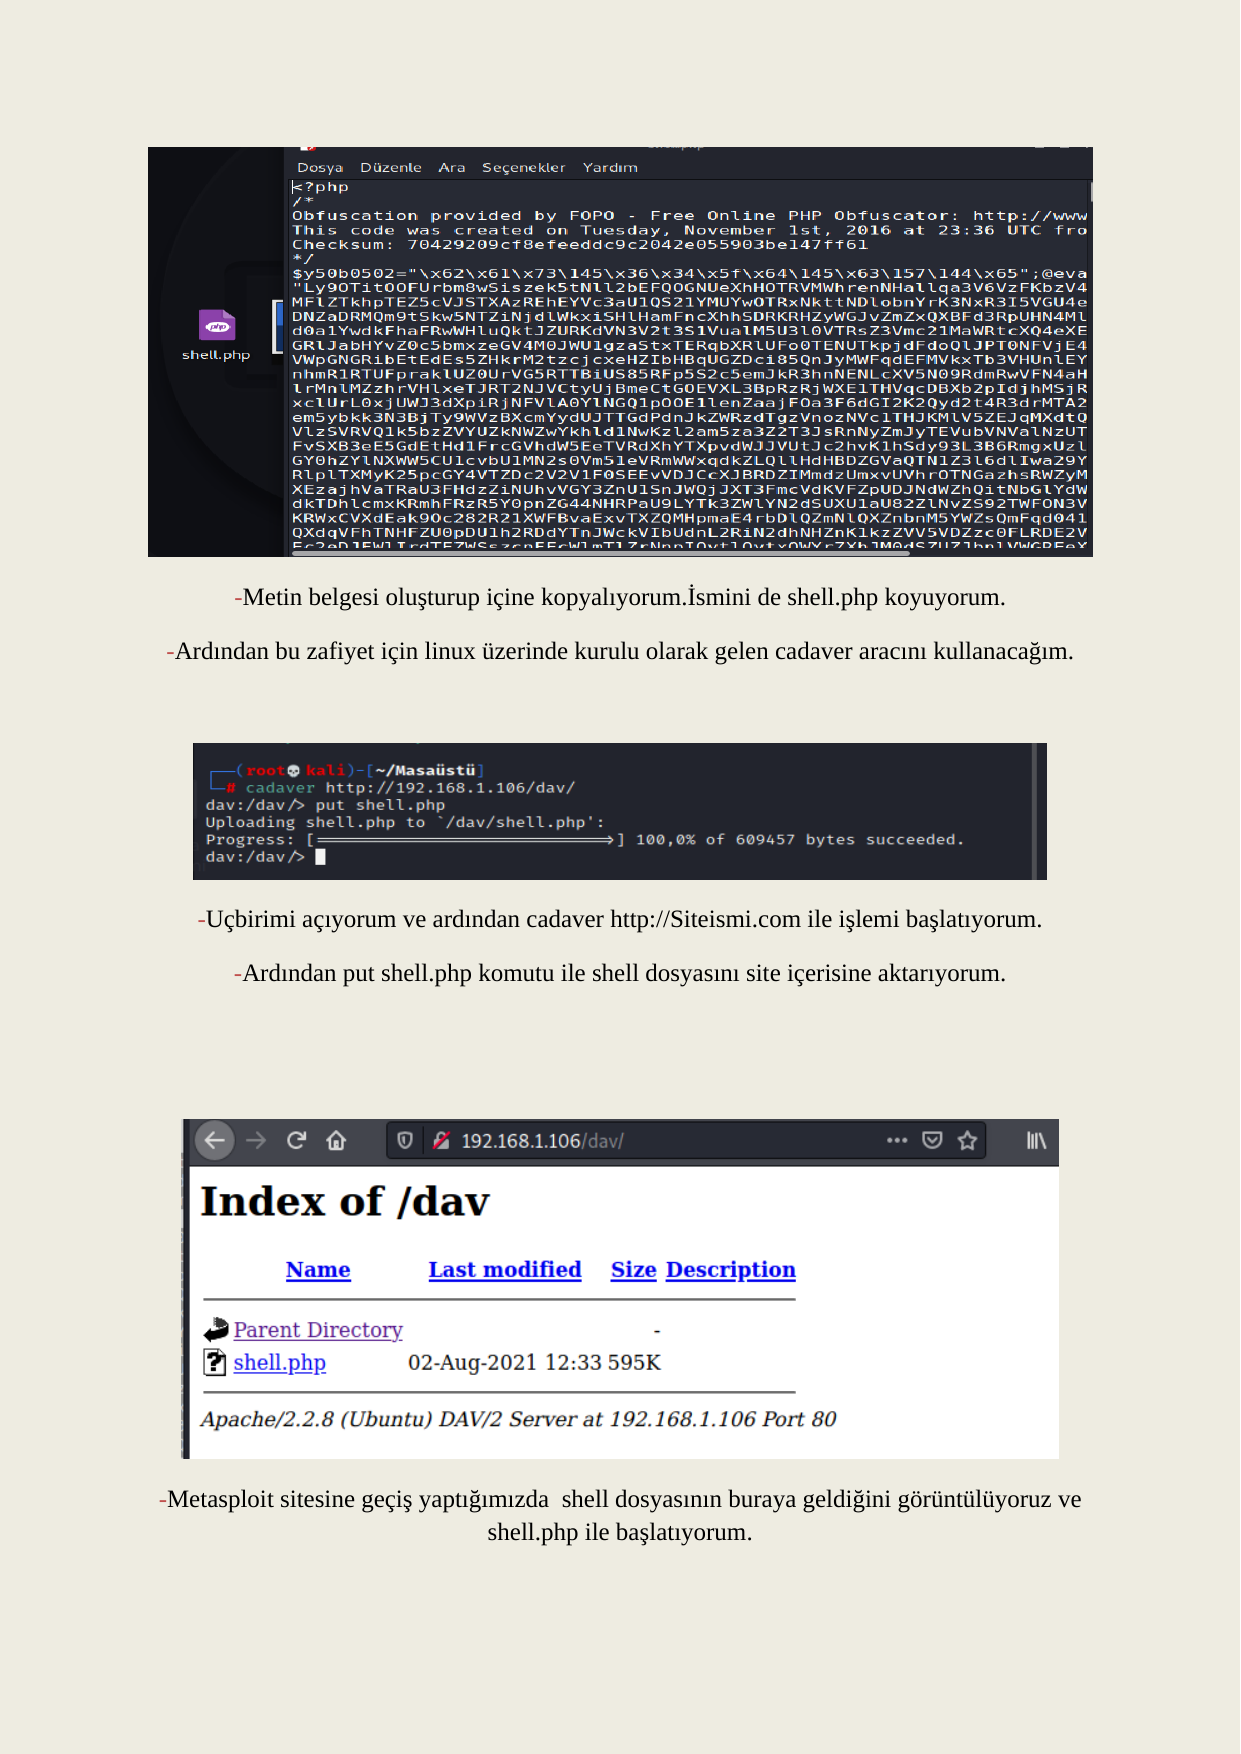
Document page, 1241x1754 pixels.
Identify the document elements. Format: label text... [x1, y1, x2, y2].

text -Metasploit sitesine geçiş yaptığımızda shell dosyasının buraya geldiğini görüntülüyoruz ve shell.php ile başlatıyorum. [148, 1484, 1093, 1546]
text -Ardından bu zafiyet için linux üzerinde kurulu olarak gelen cadaver aracını kullanacağım. [148, 636, 1093, 664]
text -Uçbirimi açıyorum ve ardından cadaver http://Siteismi.com ile işlemi başlatıyorum. [148, 904, 1093, 933]
picture [181, 1119, 1059, 1459]
text -Metin belgesi oluşturup içine kopyalıyorum.İsmini de shell.php koyuyorum. [148, 582, 1093, 611]
picture [148, 147, 1093, 557]
picture [193, 743, 1047, 880]
text -Ardından put shell.php komutu ile shell dosyasını site içerisine aktarıyorum. [148, 958, 1093, 987]
